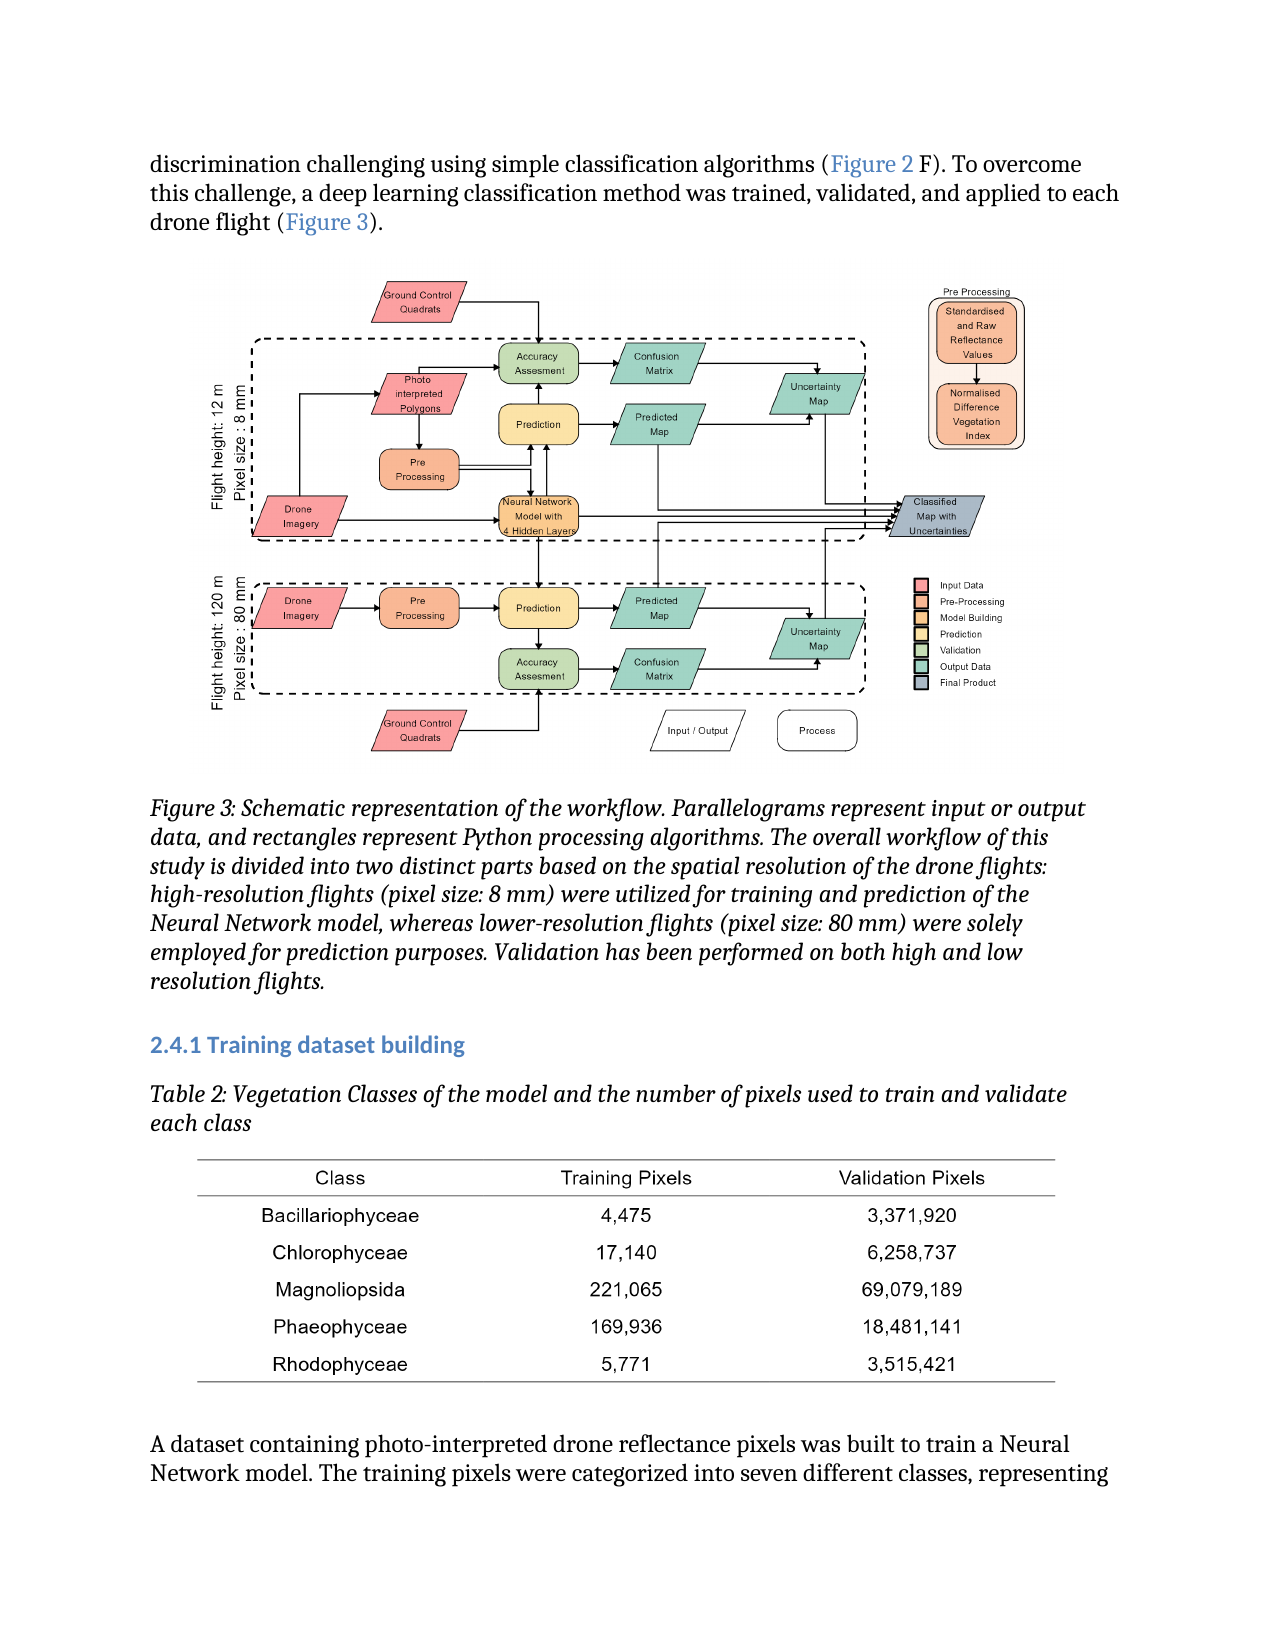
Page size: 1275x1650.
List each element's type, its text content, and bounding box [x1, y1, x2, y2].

subtitle 2.4.1 Training dataset building [150, 1029, 1125, 1059]
picture [188, 258, 1064, 774]
table_header Figure 3: Schematic representation of the workflow. Parallelograms represent input or output data, and rectangles represent Python processing algorithms. The overall workflow of this study is divided into two distinct parts based on the spatial resolution of the drone flights: high-resolution flights (pixel size: 8 mm) were utilized for training and prediction of the Neural Network model, whereas lower-resolution flights (pixel size: 80 mm) were solely employed for prediction purposes. Validation has been performed on both high and low resolution flights. [139, 255, 1114, 1008]
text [150, 1430, 1125, 1487]
table_header Table 2: Vegetation Classes of the model and the number of pixels used to train and validate each class [139, 1059, 1114, 1411]
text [150, 150, 1125, 236]
picture [188, 1150, 1064, 1391]
